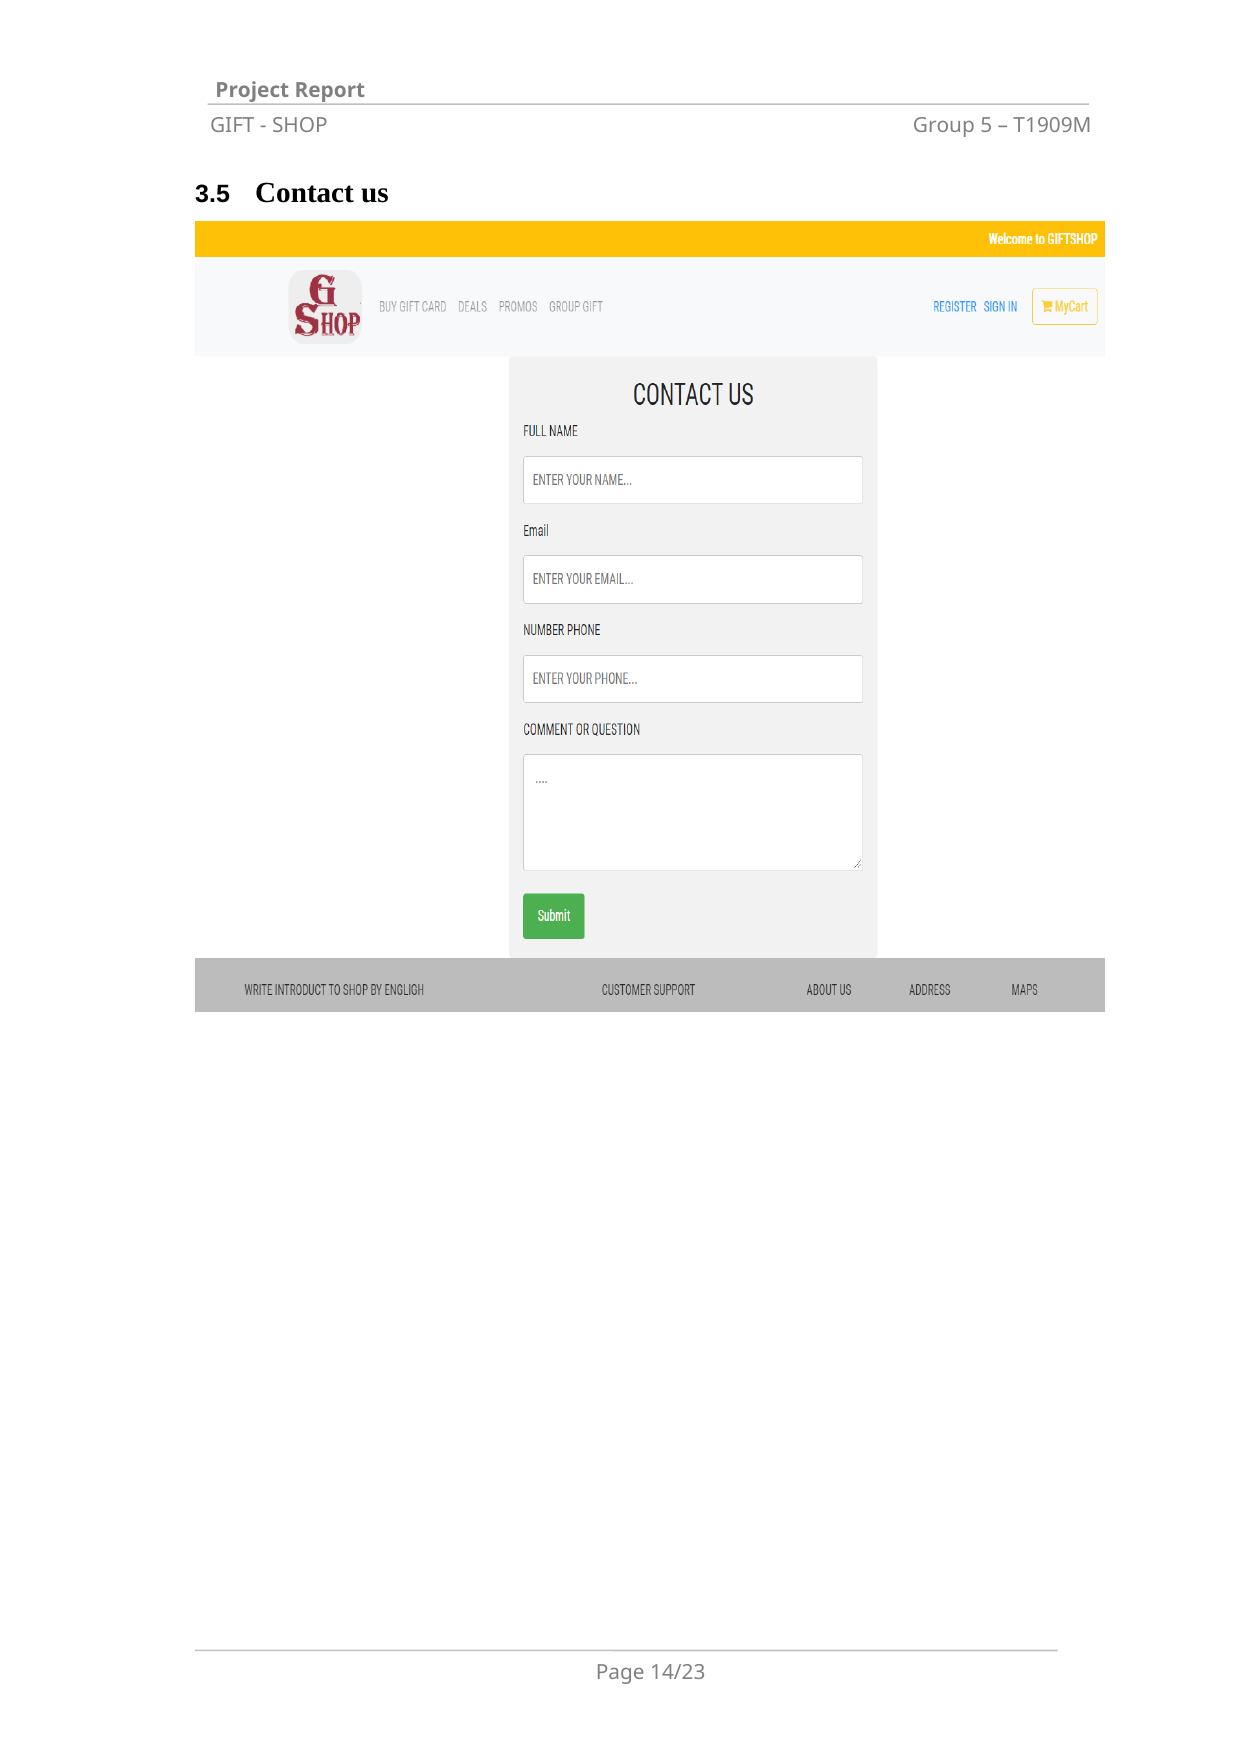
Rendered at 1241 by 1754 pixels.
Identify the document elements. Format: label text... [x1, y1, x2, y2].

picture [195, 221, 1105, 1012]
subtitle Contact us [195, 175, 1106, 209]
